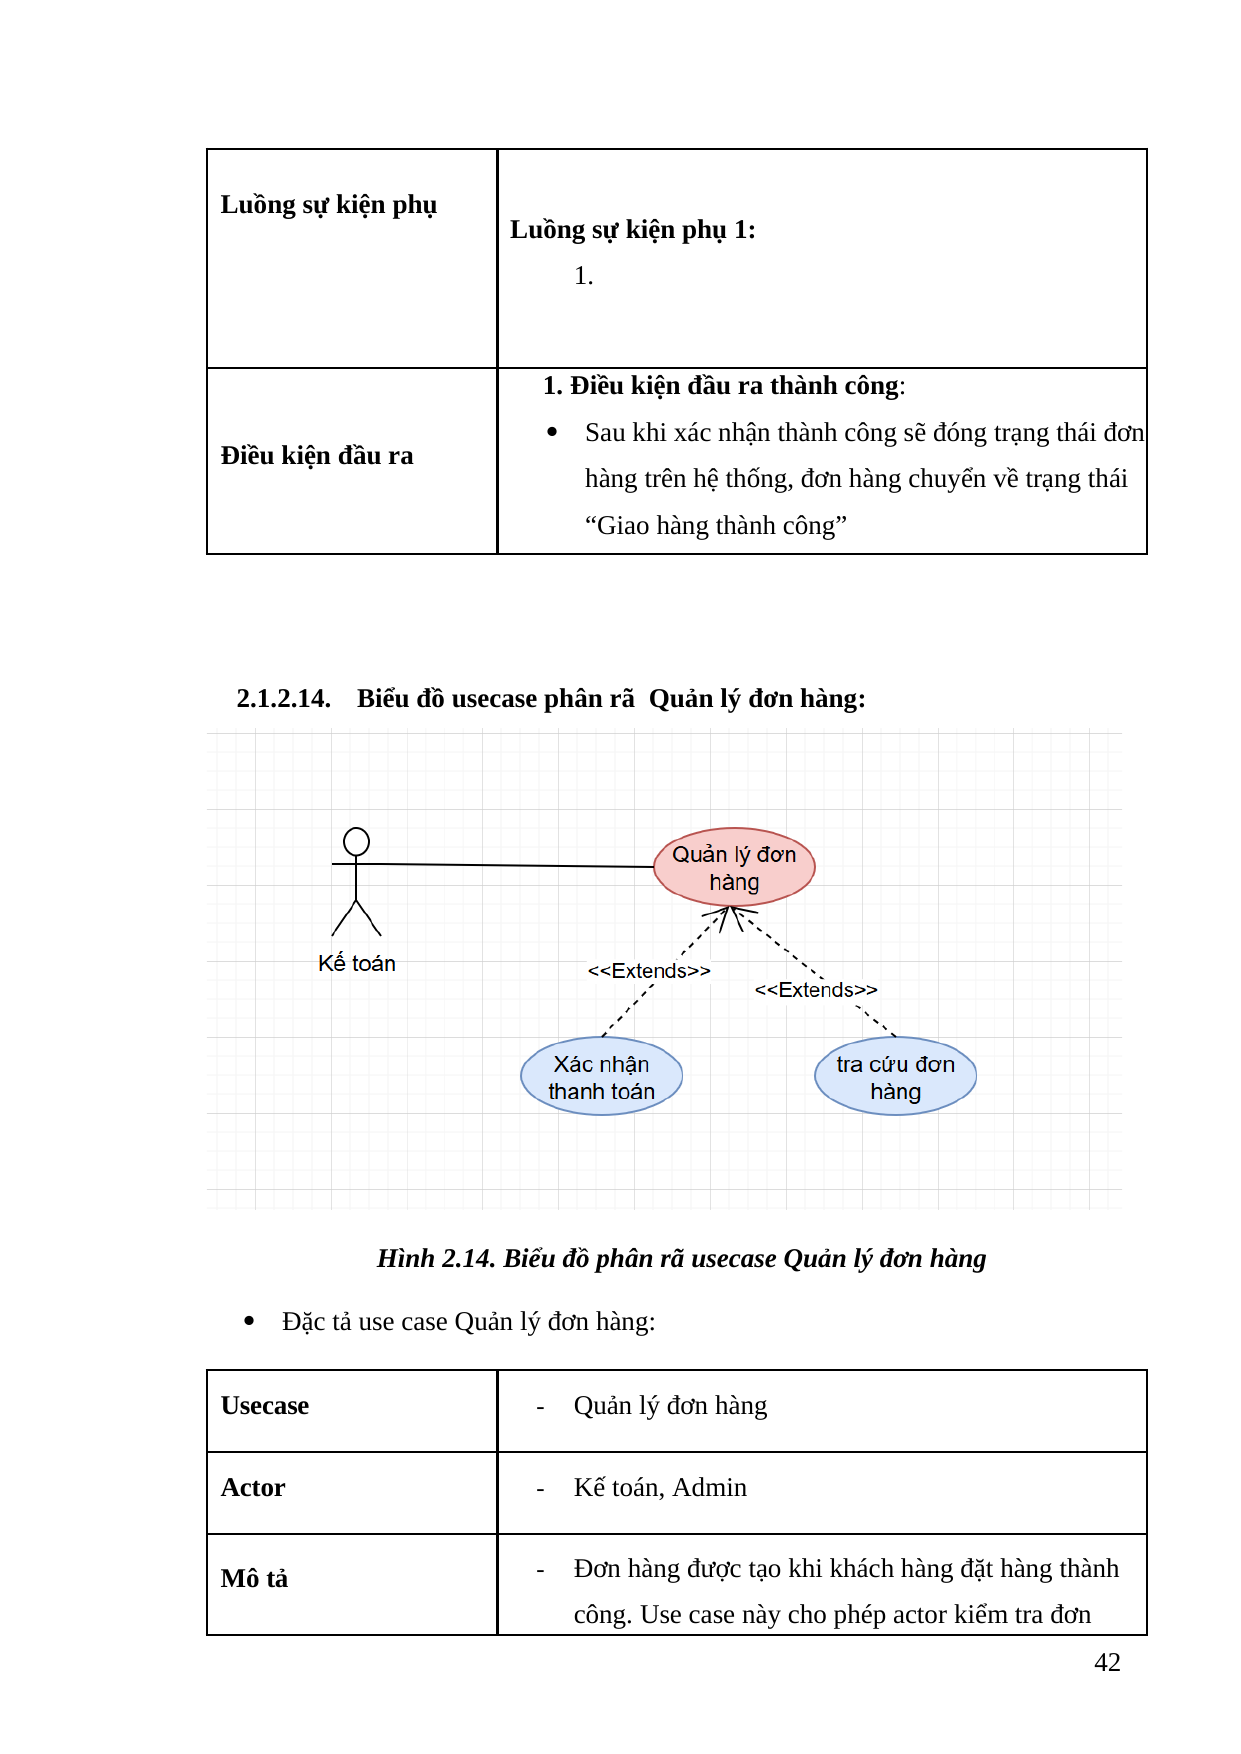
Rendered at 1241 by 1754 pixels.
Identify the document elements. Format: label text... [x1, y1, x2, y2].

table_cell Kế toán, Admin [499, 1453, 1146, 1533]
table_header Usecase [208, 1371, 496, 1451]
table_cell Luồng sự kiện phụ [208, 150, 496, 367]
table_cell Điều kiện đầu ra [208, 369, 496, 553]
table_header Quản lý đơn hàng [499, 1371, 1146, 1451]
table_cell Luồng sự kiện phụ 1: 1. [499, 150, 1146, 367]
subtitle Biểu đồ usecase phân rã Quản lý đơn hàng: [236, 682, 1122, 713]
table_cell Actor [208, 1453, 496, 1533]
picture [206, 728, 1123, 1210]
table_cell Mô tả [208, 1535, 496, 1634]
text Hình 2.14. Biểu đồ phân rã usecase Quản lý đơn hàng [244, 1242, 1122, 1273]
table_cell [499, 1535, 1146, 1634]
table_cell 1. Điều kiện đầu ra thành công: Sau khi xác nhận thành công sẽ đóng trạng thái đơn hàng trên hệ thống, đơn hàng chuyển về trạng thái “Giao hàng thành công” [499, 369, 1146, 553]
list Đặc tả use case Quản lý đơn hàng: [244, 1305, 1122, 1336]
